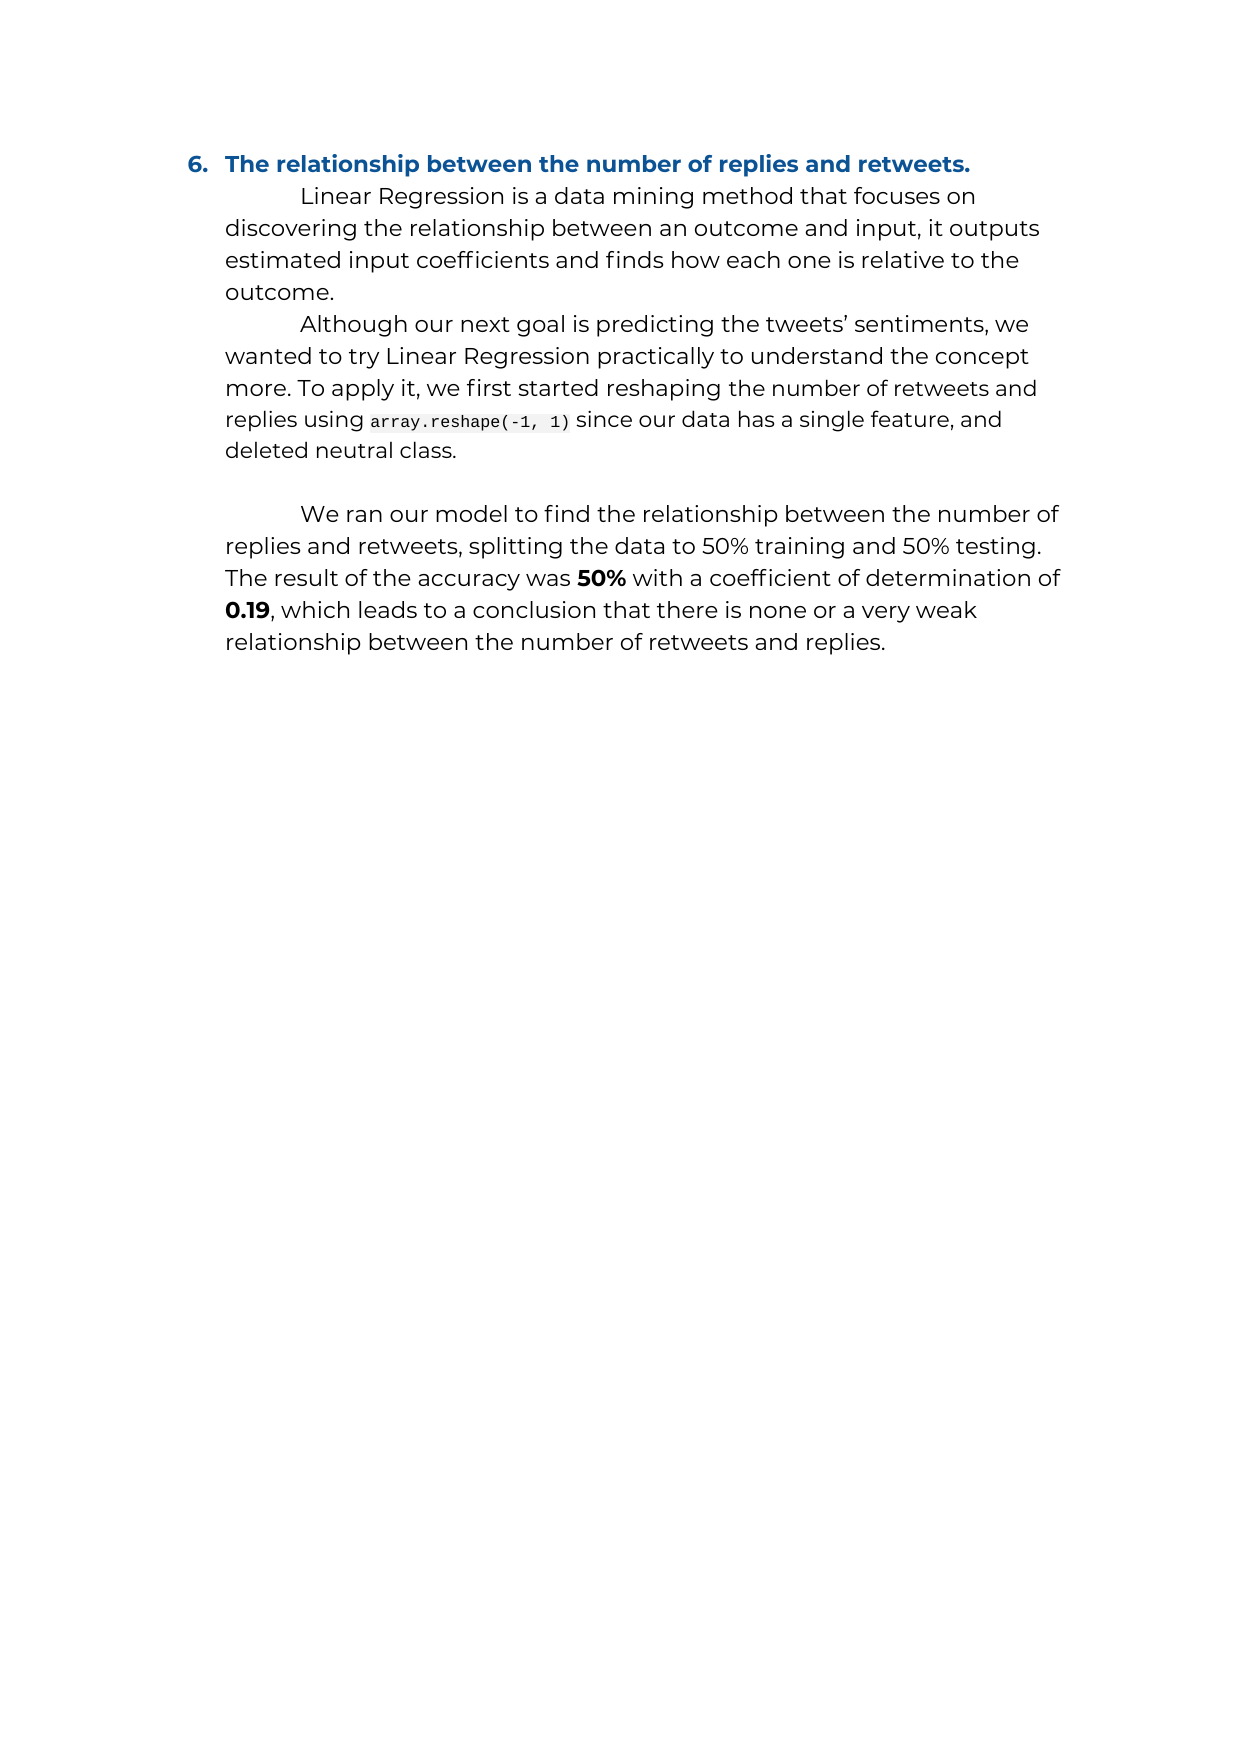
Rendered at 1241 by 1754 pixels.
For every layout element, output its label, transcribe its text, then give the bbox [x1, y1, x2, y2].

text Linear Regression is a data mining method that focuses on discovering the relationship between an outcome and input, it outputs estimated input coefficients and finds how each one is relative to the outcome. [225, 182, 1090, 306]
list The relationship between the number of replies and retweets. [187, 150, 1090, 178]
text Although our next goal is predicting the tweets’ sentiments, we wanted to try Linear Regression practically to understand the concept more. To apply it, we first started reshaping the number of retweets and replies using array.reshape(-1, 1) since our data has a single feature, and deleted neutral class. [225, 310, 1090, 464]
text We ran our model to find the relationship between the number of replies and retweets, splitting the data to 50% training and 50% testing. The result of the accuracy was 50% with a coefficient of determination of 0.19, which leads to a conclusion that there is none or a very weak relationship between the number of retweets and replies. [225, 500, 1090, 656]
